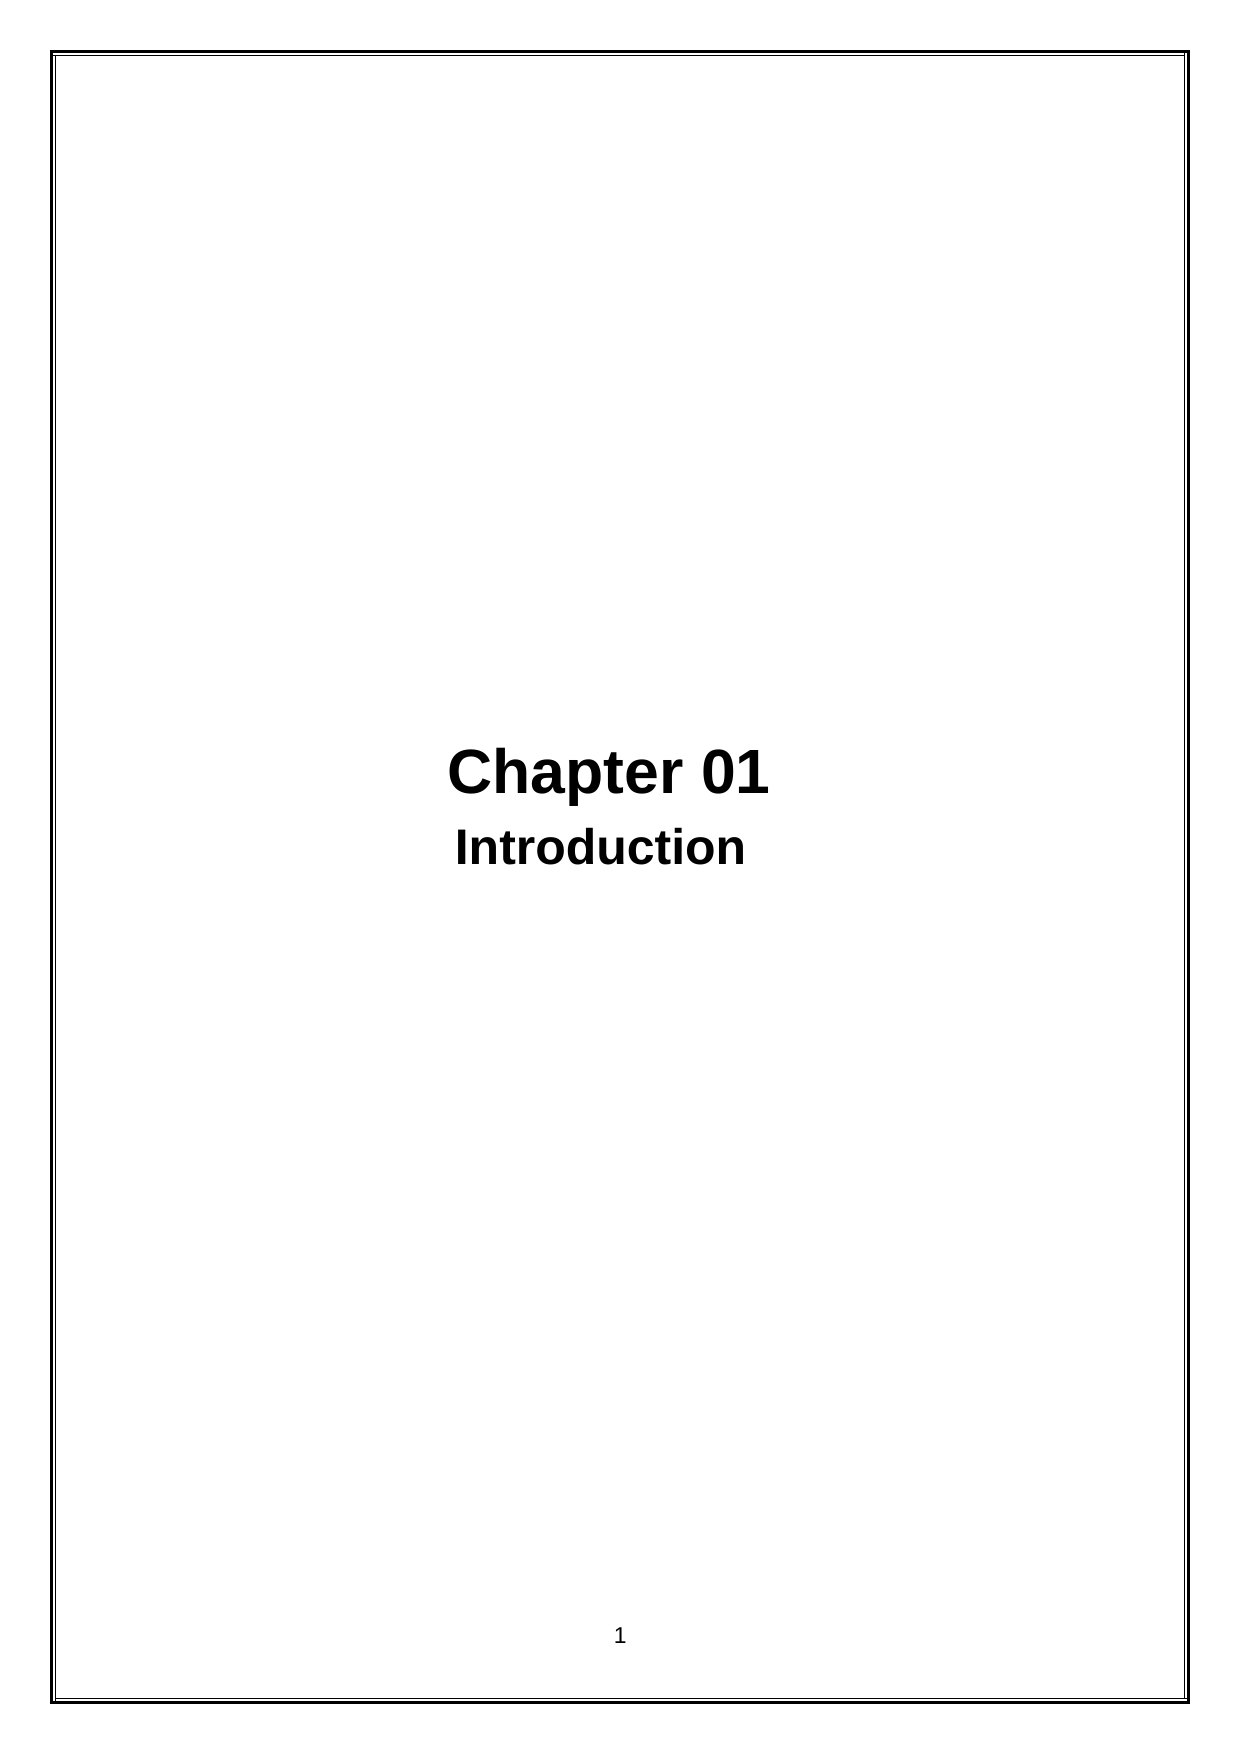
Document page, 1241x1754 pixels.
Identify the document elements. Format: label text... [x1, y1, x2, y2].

text Introduction [150, 817, 1090, 874]
text Chapter 01 [150, 734, 1090, 806]
